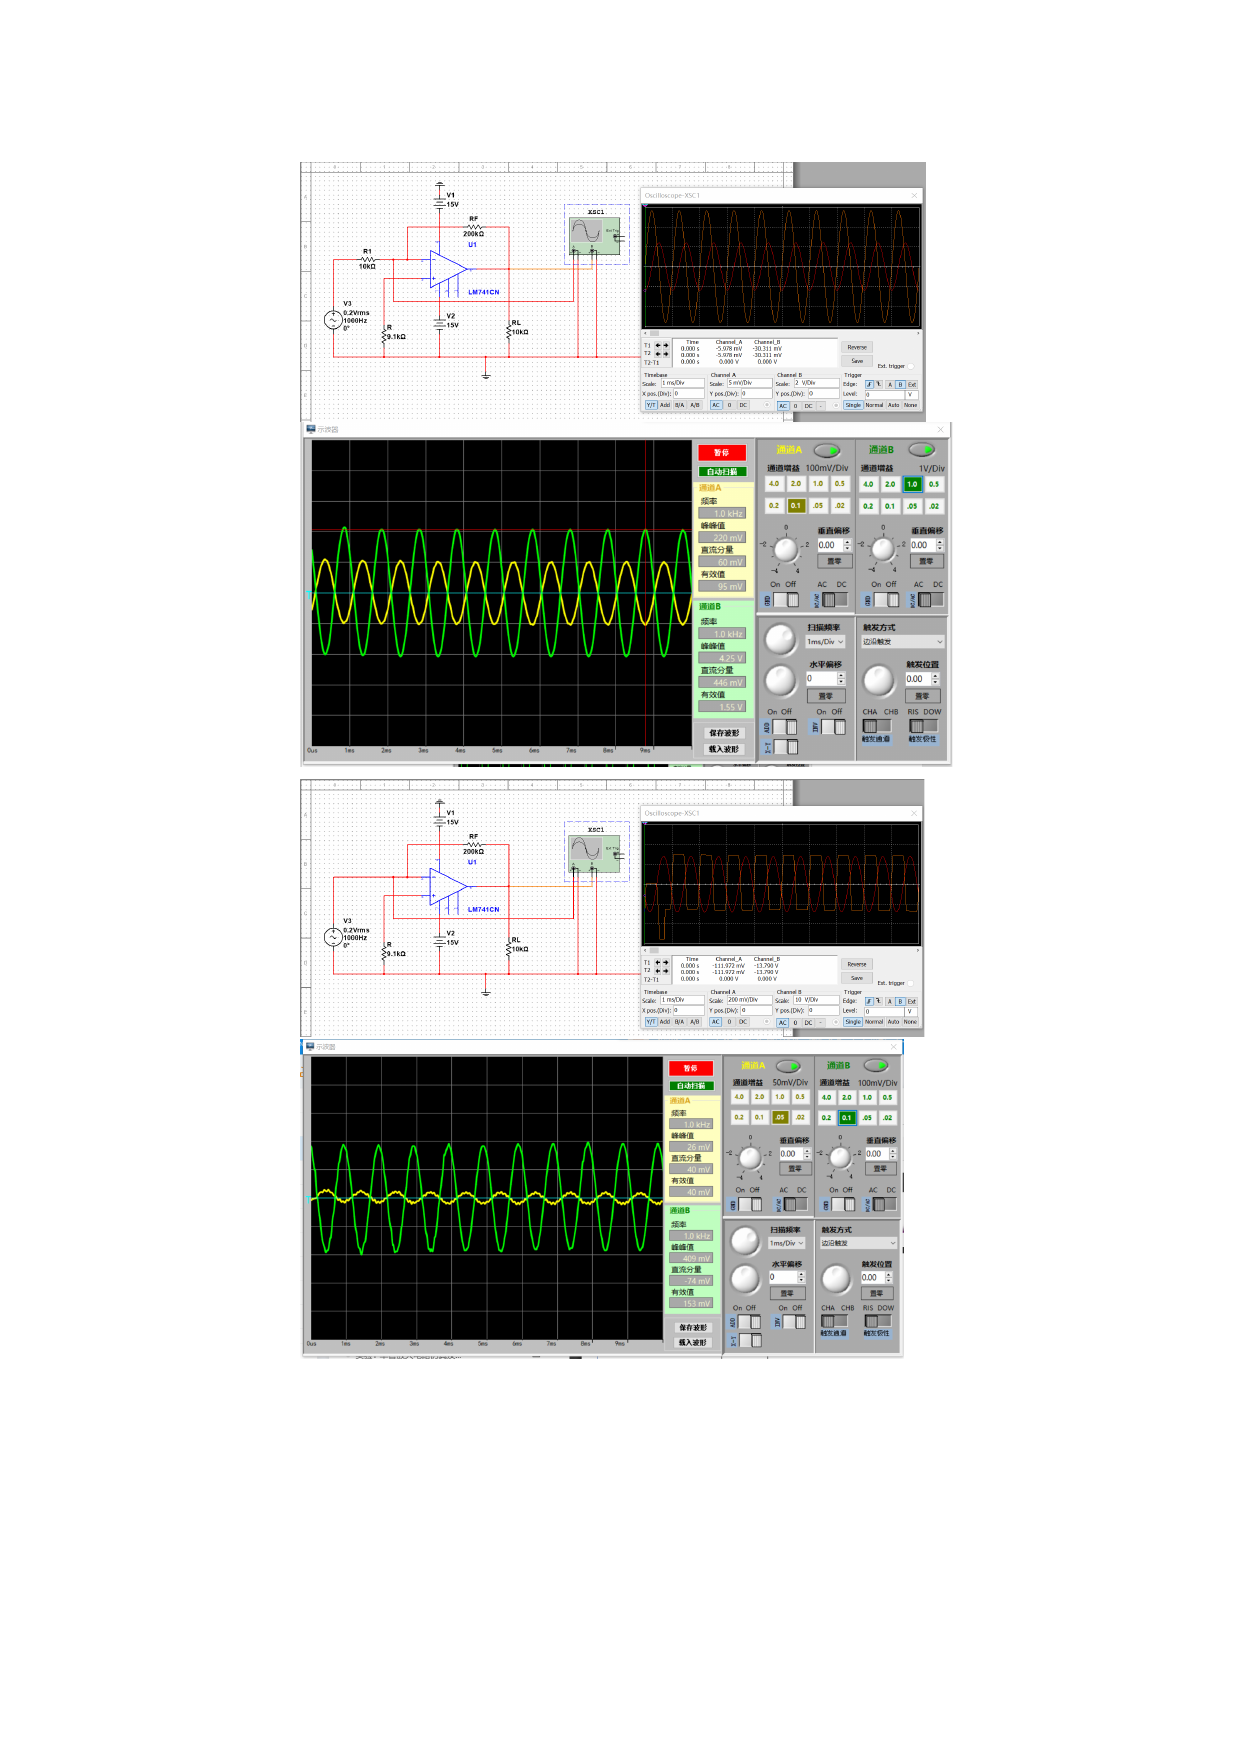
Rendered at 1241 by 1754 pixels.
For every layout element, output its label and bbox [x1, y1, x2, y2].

picture [300, 162, 953, 767]
picture [300, 779, 925, 1037]
picture [300, 1039, 904, 1359]
